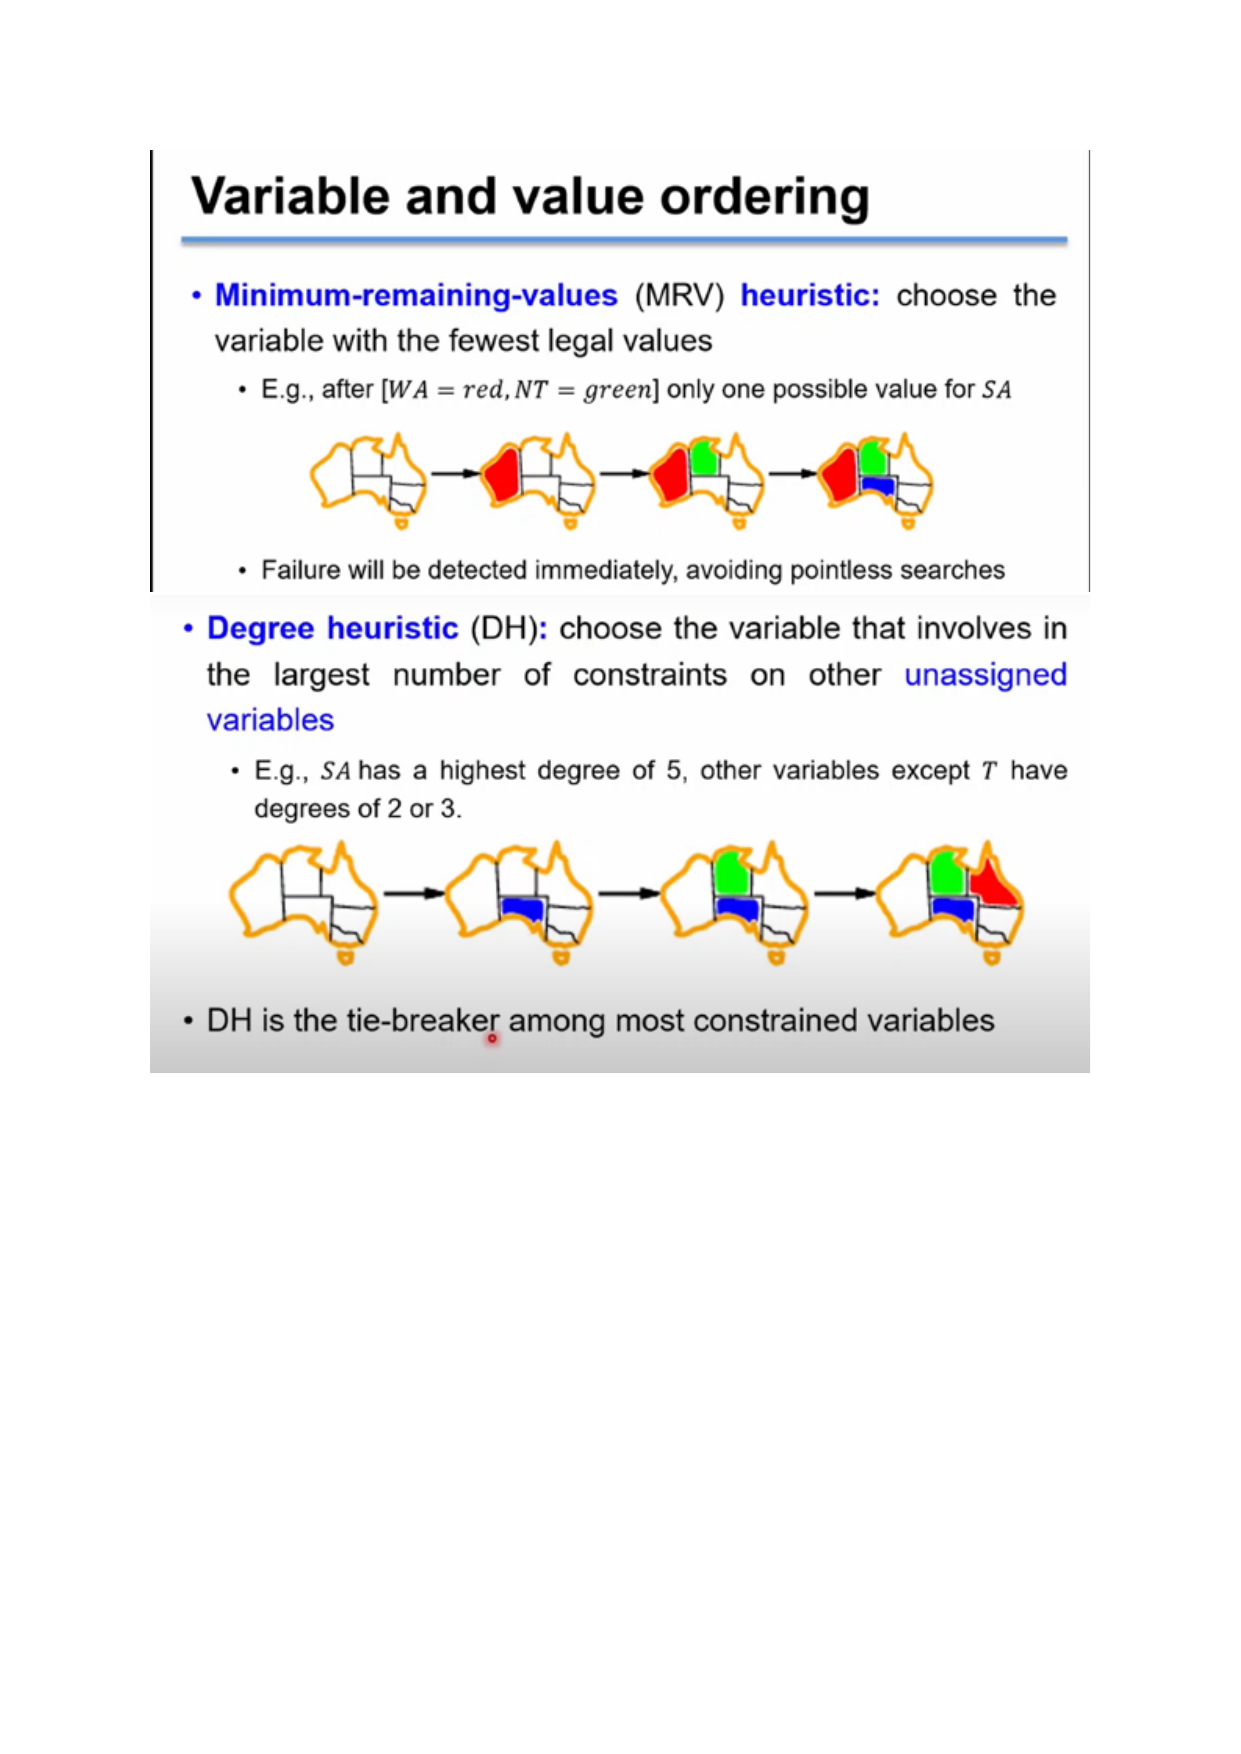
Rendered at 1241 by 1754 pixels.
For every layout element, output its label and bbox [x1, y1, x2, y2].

picture [150, 150, 1091, 592]
picture [150, 595, 1091, 1073]
